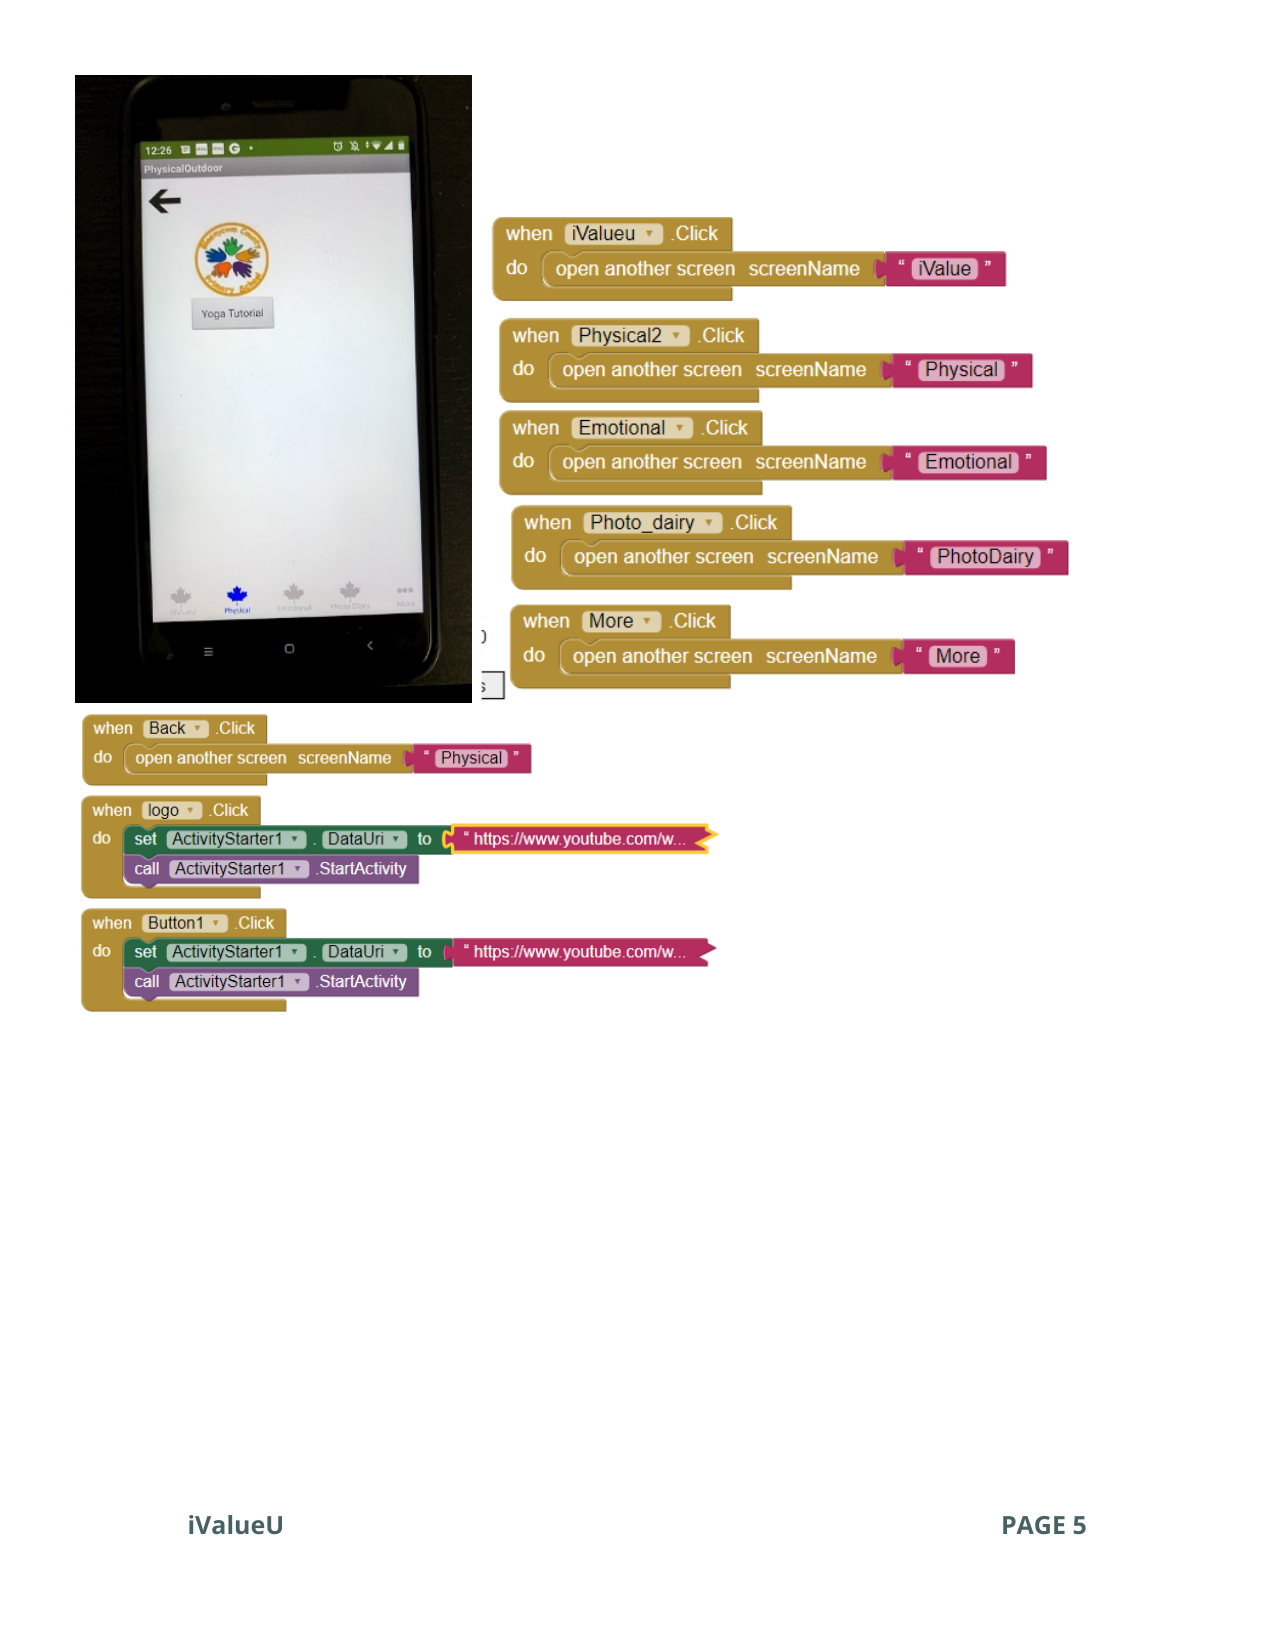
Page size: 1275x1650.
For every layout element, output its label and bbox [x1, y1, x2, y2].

picture [75, 75, 1071, 1020]
